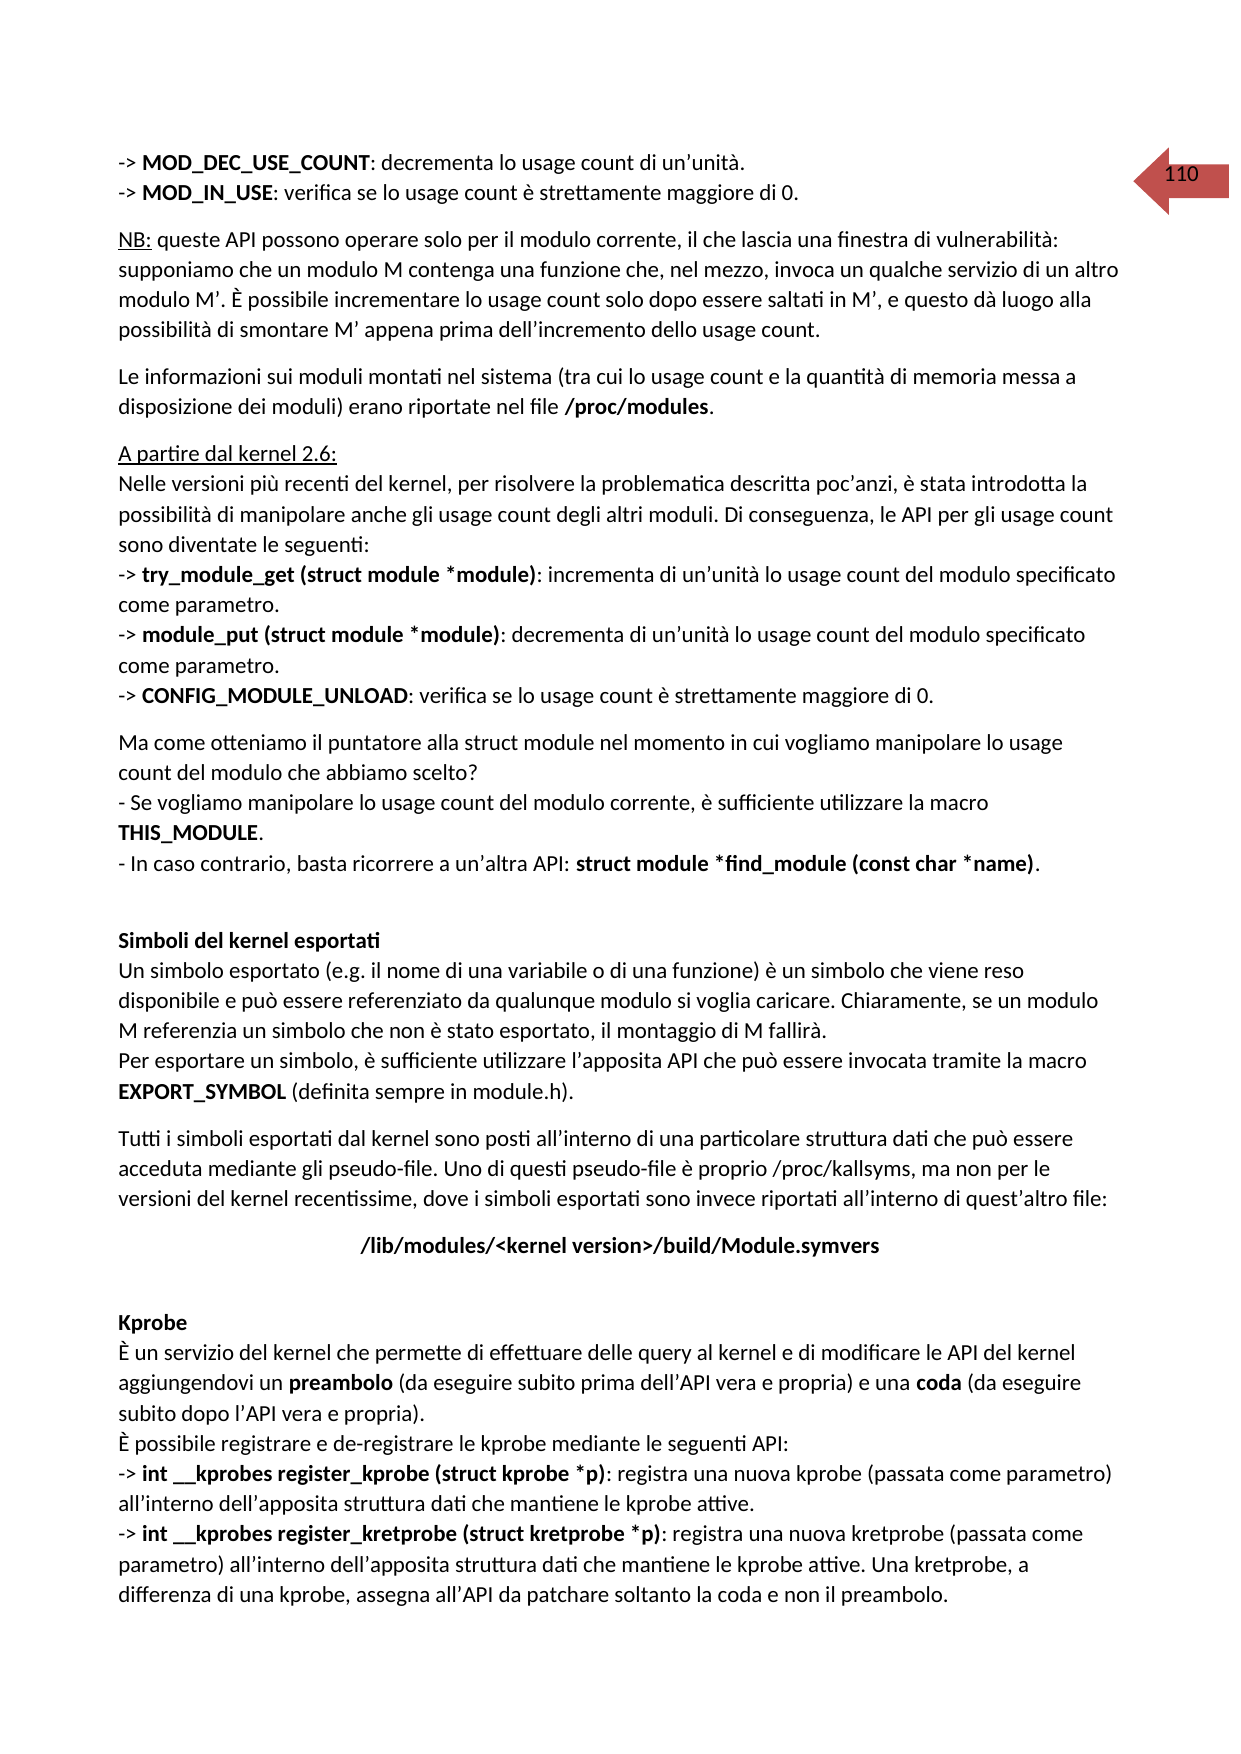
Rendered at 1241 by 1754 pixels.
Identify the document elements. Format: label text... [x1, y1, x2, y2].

text Ma come otteniamo il puntatore alla struct module nel momento in cui vogliamo manipolare lo usage count del modulo che abbiamo scelto? - Se vogliamo manipolare lo usage count del modulo corrente, è sufficiente utilizzare la macro THIS_MODULE. - In caso contrario, basta ricorrere a un’altra API: struct module *find_module (const char *name). [118, 728, 1122, 877]
text A partire dal kernel 2.6: Nelle versioni più recenti del kernel, per risolvere la problematica descritta poc’anzi, è stata introdotta la possibilità di manipolare anche gli usage count degli altri moduli. Di conseguenza, le API per gli usage count sono diventate le seguenti: -> try_module_get (struct module *module): incrementa di un’unità lo usage count del modulo specificato come parametro. -> module_put (struct module *module): decrementa di un’unità lo usage count del modulo specificato come parametro. -> CONFIG_MODULE_UNLOAD: verifica se lo usage count è strettamente maggiore di 0. [118, 439, 1122, 709]
text /lib/modules/<kernel version>/build/Module.symvers [118, 1231, 1122, 1259]
text Le informazioni sui moduli montati nel sistema (tra cui lo usage count e la quantità di memoria messa a disposizione dei moduli) erano riportate nel file /proc/modules. [118, 362, 1122, 420]
text NB: queste API possono operare solo per il modulo corrente, il che lascia una finestra di vulnerabilità: supponiamo che un modulo M contenga una funzione che, nel mezzo, invoca un qualche servizio di un altro modulo M’. È possibile incrementare lo usage count solo dopo essere saltati in M’, e questo dà luogo alla possibilità di smontare M’ appena prima dell’incremento dello usage count. [118, 225, 1122, 343]
text Tutti i simboli esportati dal kernel sono posti all’interno di una particolare struttura dati che può essere acceduta mediante gli pseudo-file. Uno di questi pseudo-file è proprio /proc/kallsyms, ma non per le versioni del kernel recentissime, dove i simboli esportati sono invece riportati all’interno di quest’altro file: [118, 1124, 1122, 1212]
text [118, 1278, 1122, 1608]
text Simboli del kernel esportati Un simbolo esportato (e.g. il nome di una variabile o di una funzione) è un simbolo che viene reso disponibile e può essere referenziato da qualunque modulo si voglia caricare. Chiaramente, se un modulo M referenzia un simbolo che non è stato esportato, il montaggio di M fallirà. Per esportare un simbolo, è sufficiente utilizzare l’apposita API che può essere invocata tramite la macro EXPORT_SYMBOL (definita sempre in module.h). [118, 896, 1122, 1105]
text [118, 148, 1122, 206]
